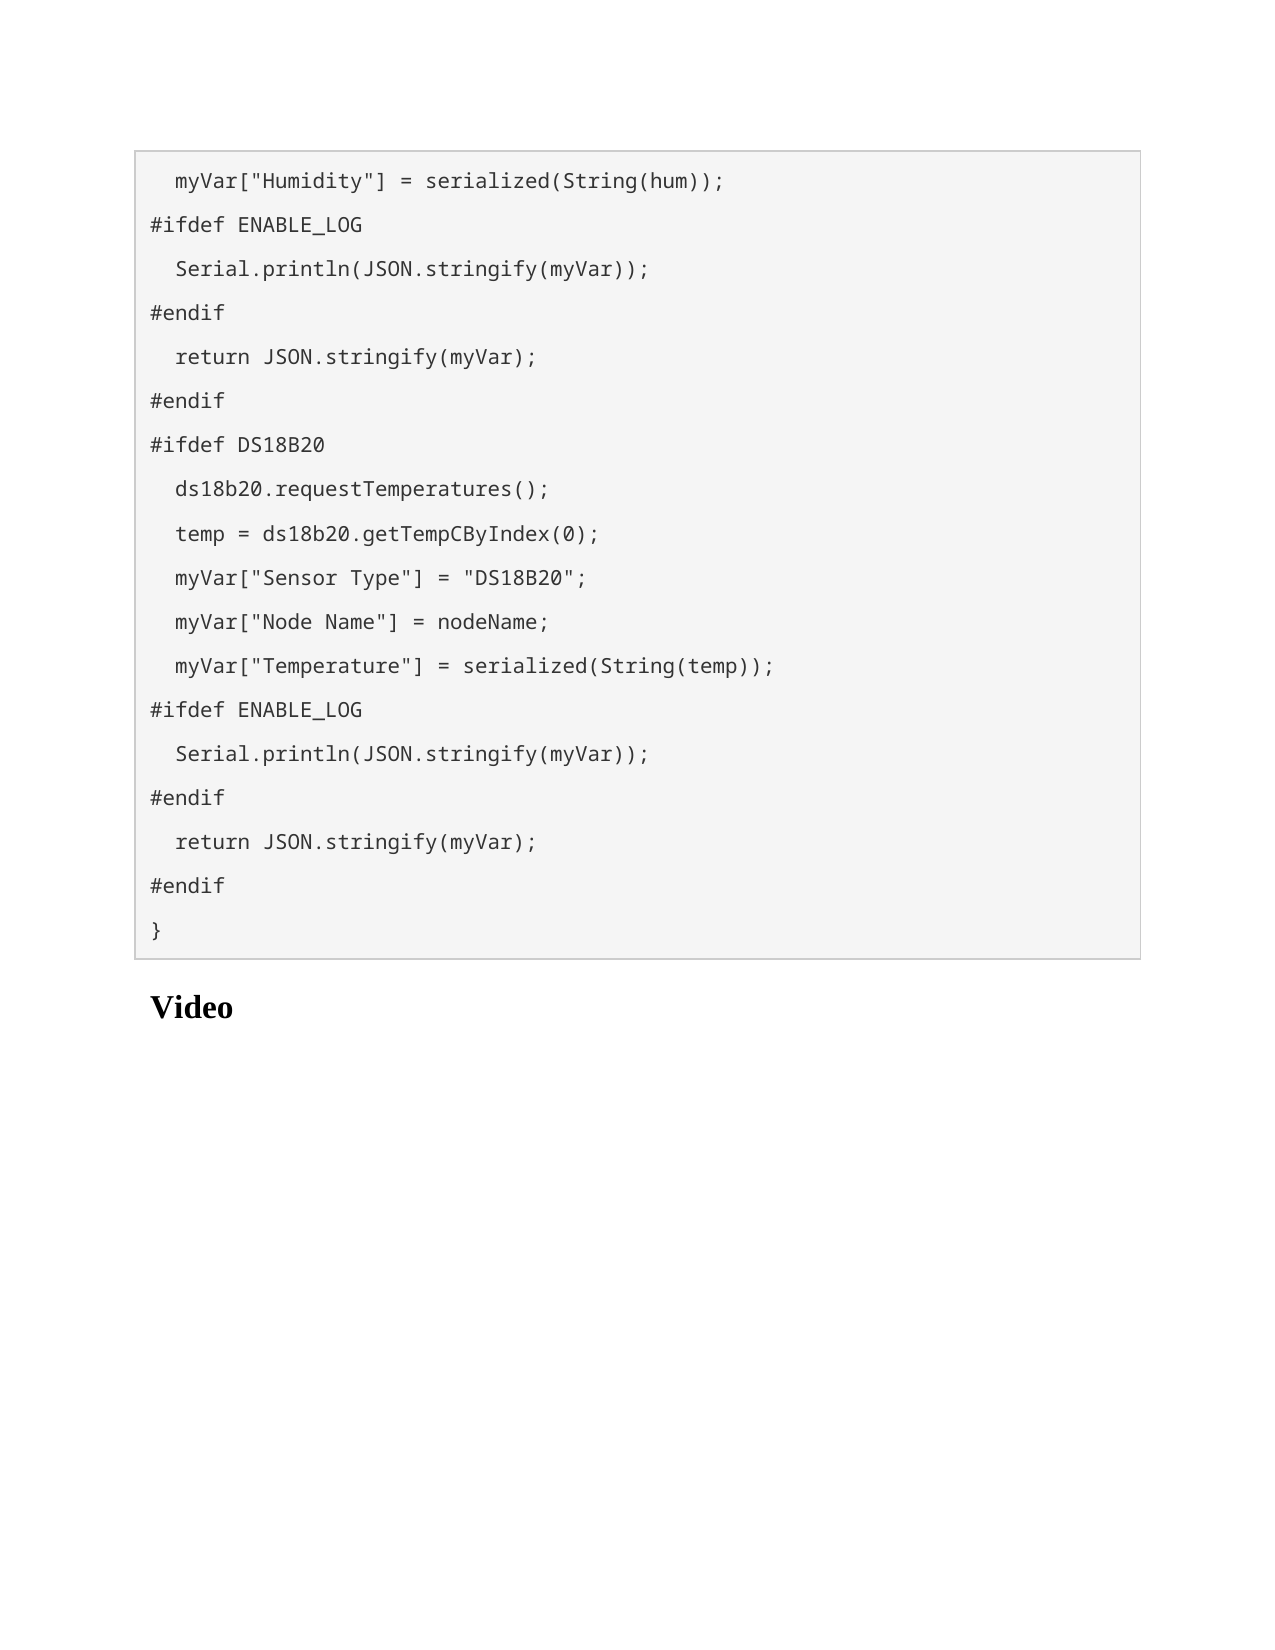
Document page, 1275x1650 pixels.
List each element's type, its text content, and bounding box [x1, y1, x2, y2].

text Serial.println(JSON.stringify(myVar)); [136, 238, 1140, 282]
text Serial.println(JSON.stringify(myVar)); [136, 723, 1140, 767]
text ds18b20.requestTemperatures(); [136, 458, 1140, 502]
text return JSON.stringify(myVar); [136, 811, 1140, 855]
text myVar["Sensor Type"] = "DS18B20"; [136, 547, 1140, 591]
text } [136, 899, 1140, 958]
text #ifdef DS18B20 [136, 414, 1140, 458]
text #ifdef ENABLE_LOG [136, 194, 1140, 238]
text temp = ds18b20.getTempCByIndex(0); [136, 502, 1140, 547]
text #endif [136, 282, 1140, 326]
text myVar["Node Name"] = nodeName; [136, 591, 1140, 635]
text myVar["Temperature"] = serialized(String(temp)); [136, 635, 1140, 679]
text #endif [136, 855, 1140, 899]
text return JSON.stringify(myVar); [136, 326, 1140, 370]
text #endif [136, 370, 1140, 414]
text Video [150, 975, 1125, 1025]
text #endif [136, 767, 1140, 811]
text myVar["Humidity"] = serialized(String(hum)); [136, 152, 1140, 194]
text #ifdef ENABLE_LOG [136, 679, 1140, 723]
